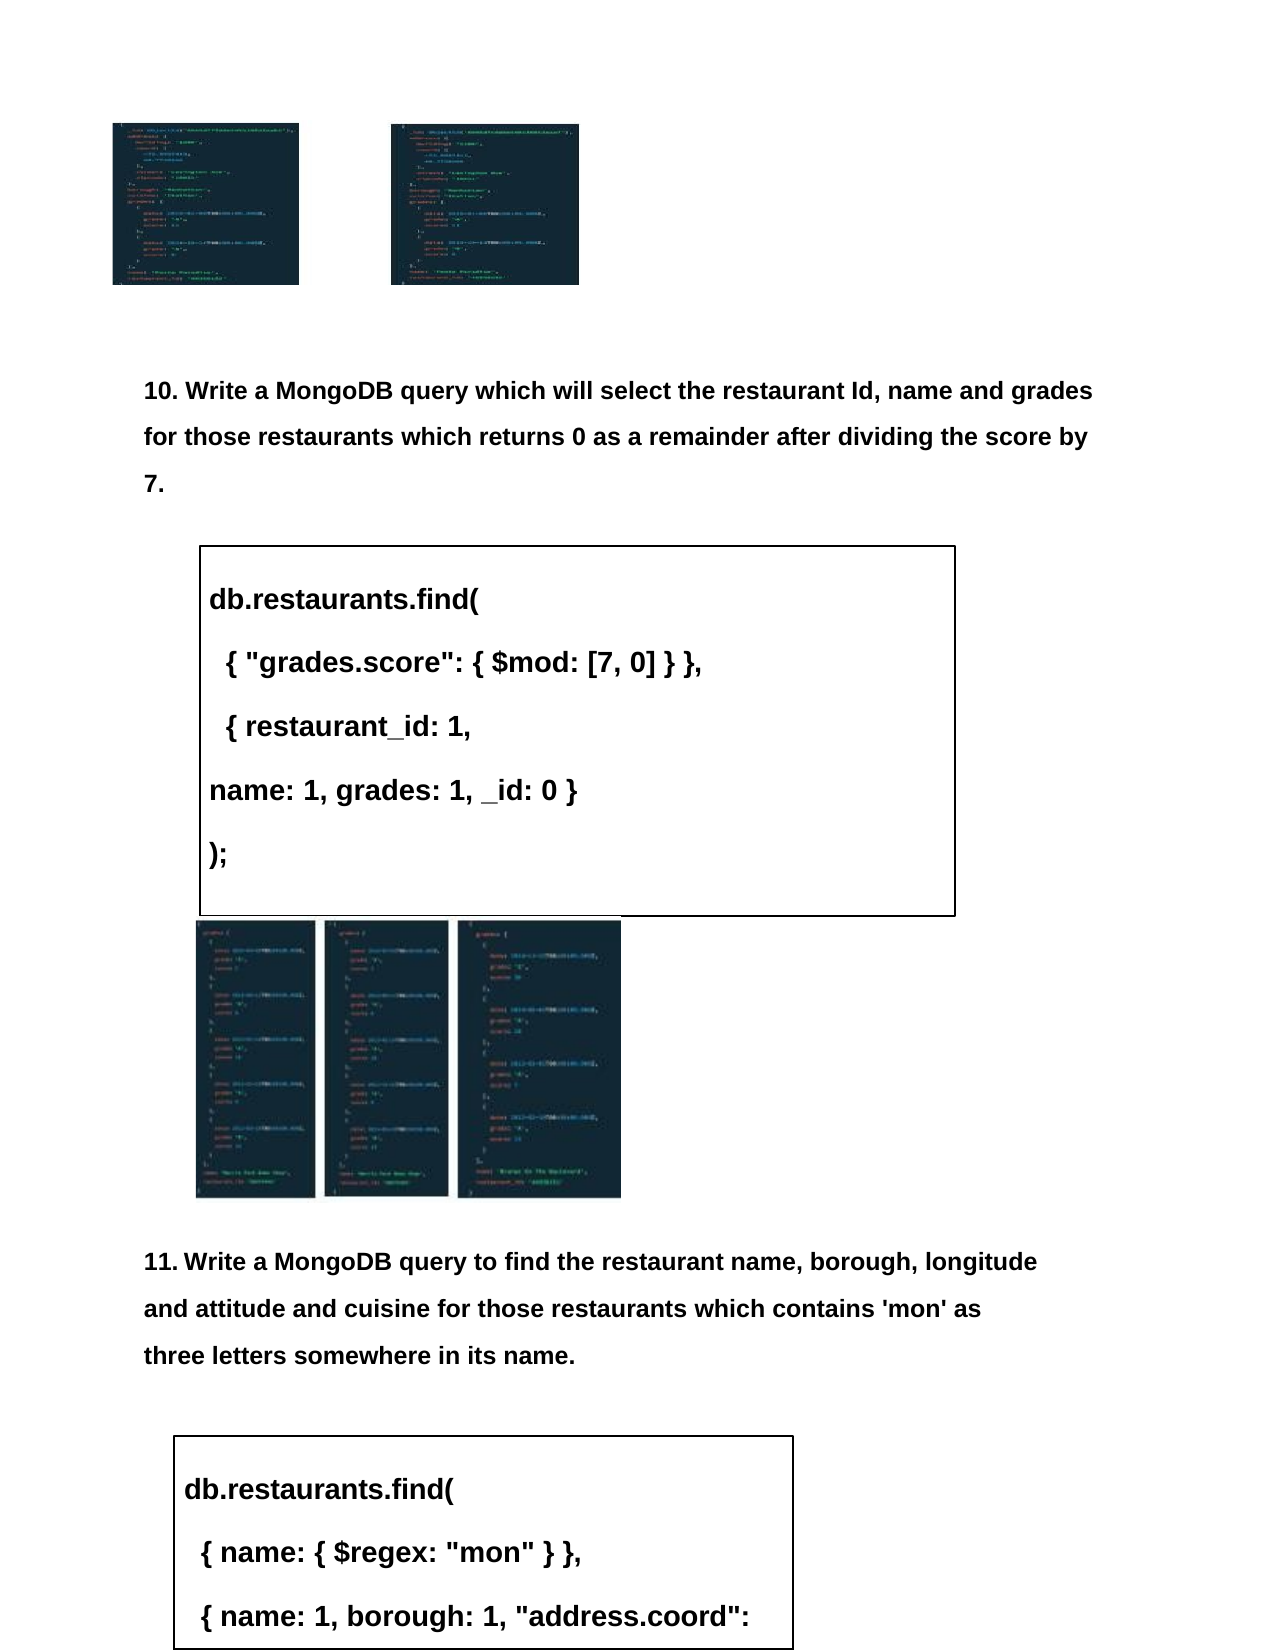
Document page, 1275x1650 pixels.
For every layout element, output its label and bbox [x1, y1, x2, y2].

picture [195, 916, 621, 1203]
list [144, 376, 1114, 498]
picture [112, 120, 581, 285]
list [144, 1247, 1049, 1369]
